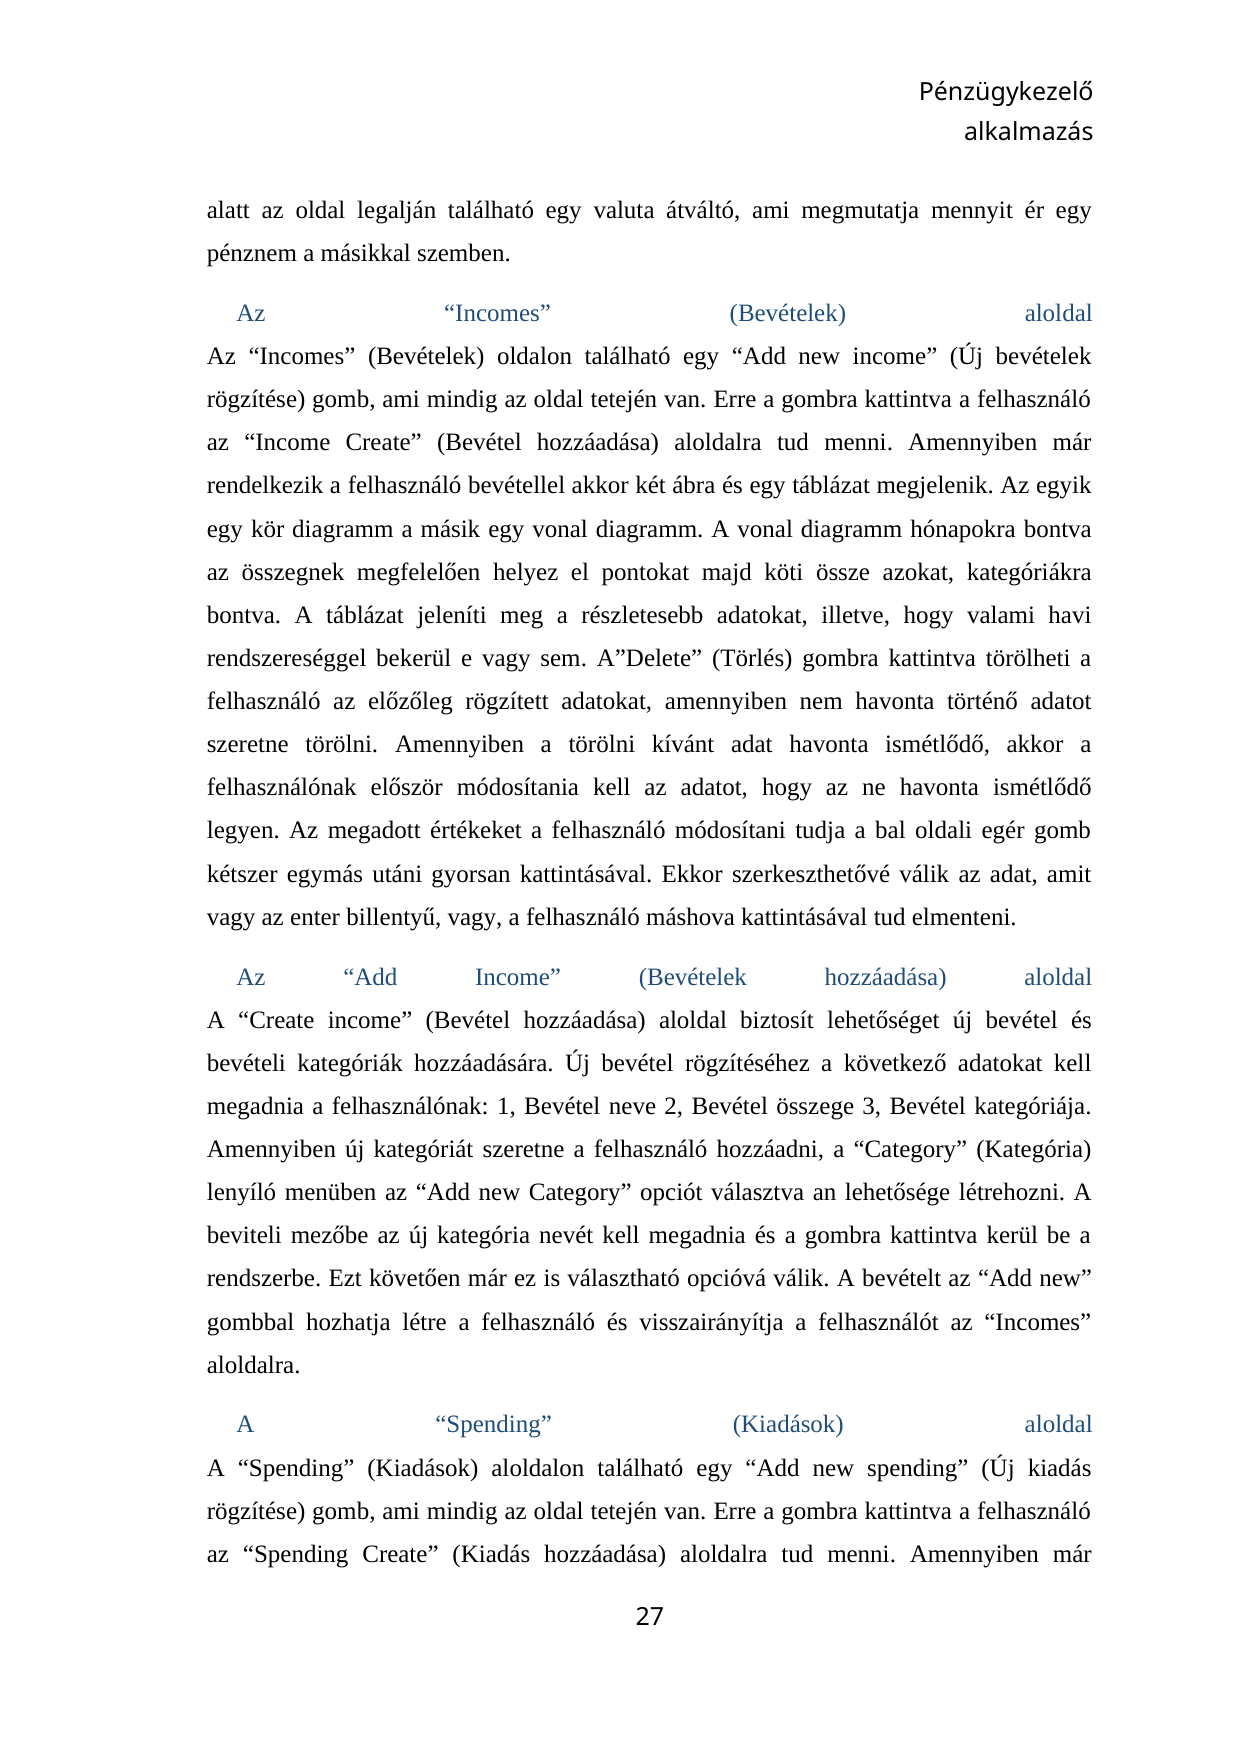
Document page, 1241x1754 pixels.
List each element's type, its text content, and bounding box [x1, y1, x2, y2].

text Az “Add Income” (Bevételek hozzáadása) aloldal A “Create income” (Bevétel hozzáadása) aloldal biztosít lehetőséget új bevétel és bevételi kategóriák hozzáadására. Új bevétel rögzítéséhez a következő adatokat kell megadnia a felhasználónak: 1, Bevétel neve 2, Bevétel összege 3, Bevétel kategóriája. Amennyiben új kategóriát szeretne a felhasználó hozzáadni, a “Category” (Kategória) lenyíló menüben az “Add new Category” opciót választva an lehetősége létrehozni. A beviteli mezőbe az új kategória nevét kell megadnia és a gombra kattintva kerül be a rendszerbe. Ezt követően már ez is választható opcióvá válik. A bevételt az “Add new” gombbal hozhatja létre a felhasználó és visszairányítja a felhasználót az “Incomes” aloldalra. [207, 962, 1093, 1378]
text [207, 195, 1093, 267]
text Az “Incomes” (Bevételek) aloldal Az “Incomes” (Bevételek) oldalon található egy “Add new income” (Új bevételek rögzítése) gomb, ami mindig az oldal tetején van. Erre a gombra kattintva a felhasználó az “Income Create” (Bevétel hozzáadása) aloldalra tud menni. Amennyiben már rendelkezik a felhasználó bevétellel akkor két ábra és egy táblázat megjelenik. Az egyik egy kör diagramm a másik egy vonal diagramm. A vonal diagramm hónapokra bontva az összegnek megfelelően helyez el pontokat majd köti össze azokat, kategóriákra bontva. A táblázat jeleníti meg a részletesebb adatokat, illetve, hogy valami havi rendszereséggel bekerül e vagy sem. A”Delete” (Törlés) gombra kattintva törölheti a felhasználó az előzőleg rögzített adatokat, amennyiben nem havonta történő adatot szeretne törölni. Amennyiben a törölni kívánt adat havonta ismétlődő, akkor a felhasználónak először módosítania kell az adatot, hogy az ne havonta ismétlődő legyen. Az megadott értékeket a felhasználó módosítani tudja a bal oldali egér gomb kétszer egymás utáni gyorsan kattintásával. Ekkor szerkeszthetővé válik az adat, amit vagy az enter billentyű, vagy, a felhasználó máshova kattintásával tud elmenteni. [207, 298, 1093, 931]
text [207, 1409, 1093, 1568]
